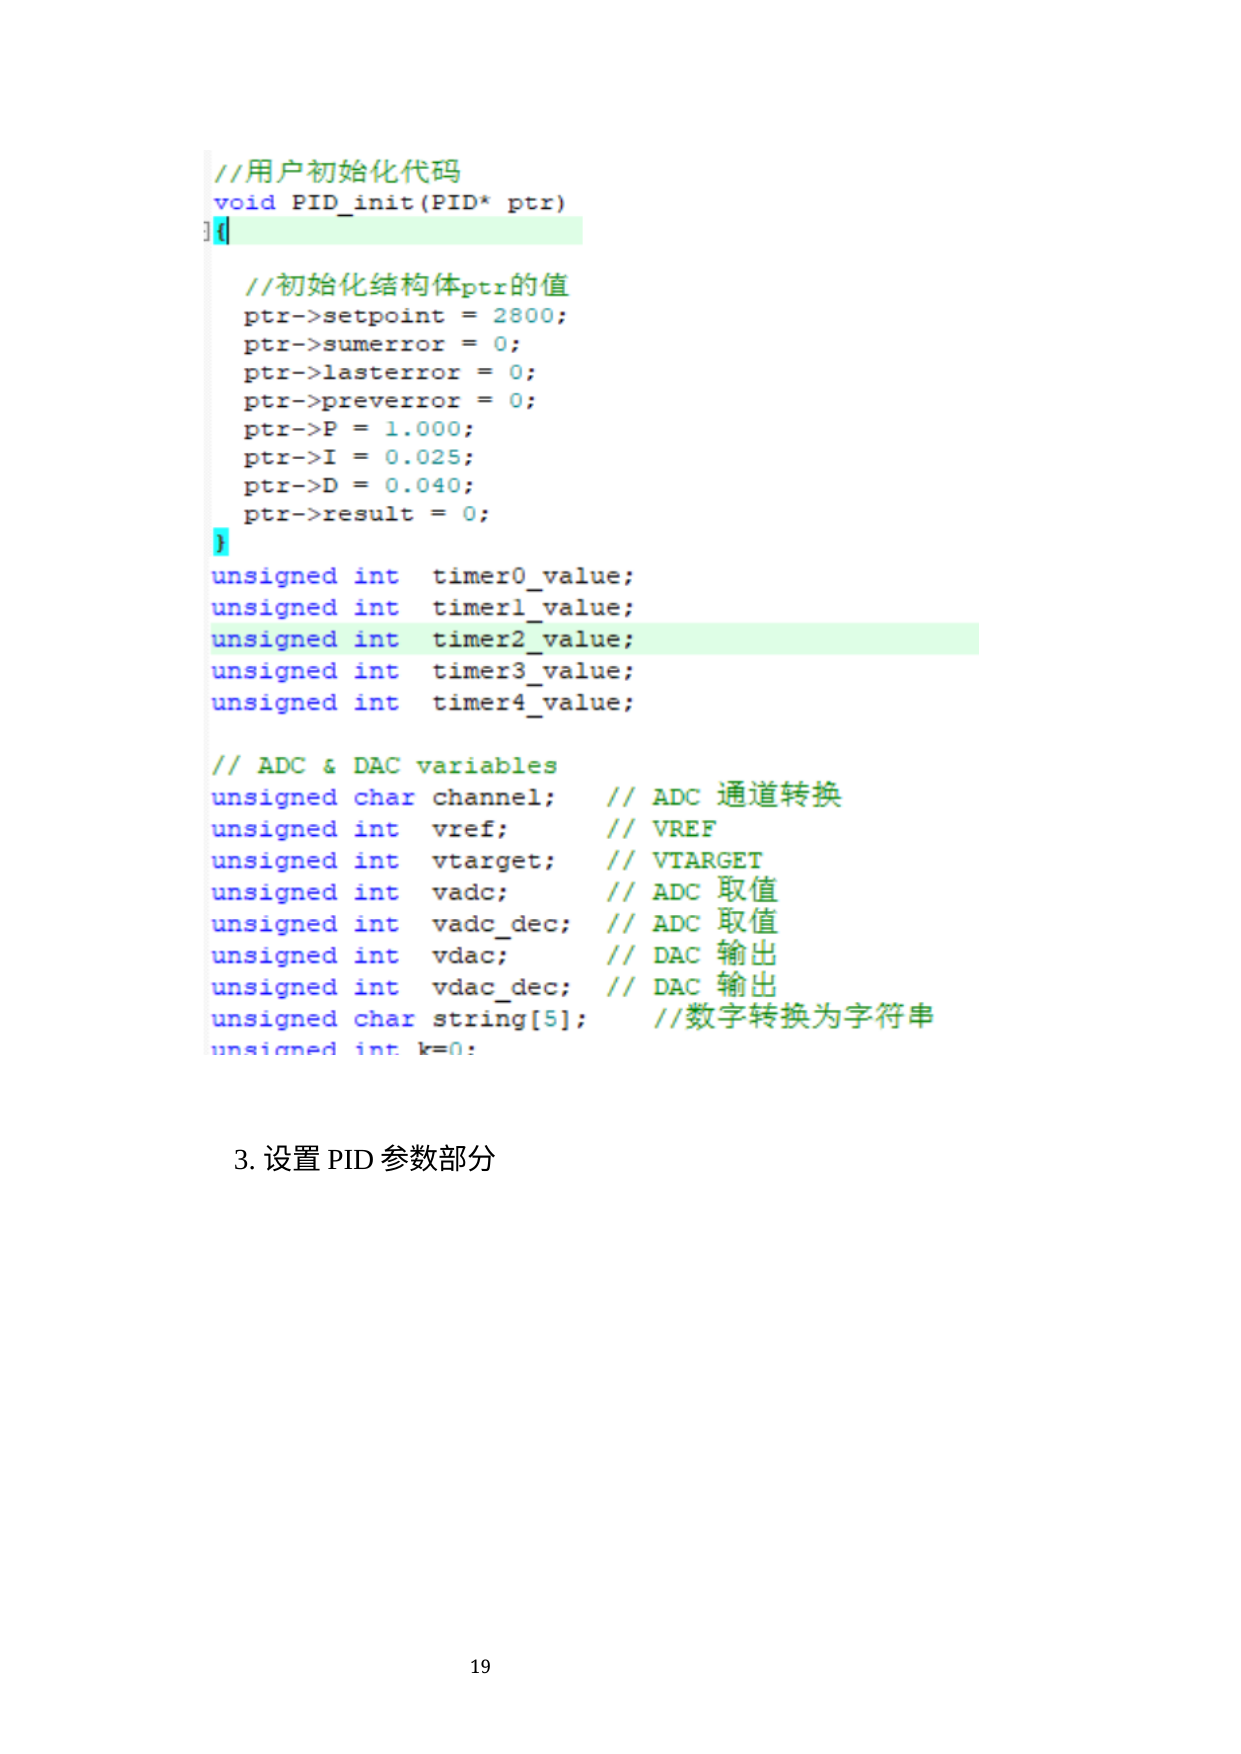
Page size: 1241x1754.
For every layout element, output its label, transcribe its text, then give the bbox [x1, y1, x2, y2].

picture [203, 150, 979, 1055]
subtitle 设置PID参数部分 [234, 1136, 1052, 1178]
